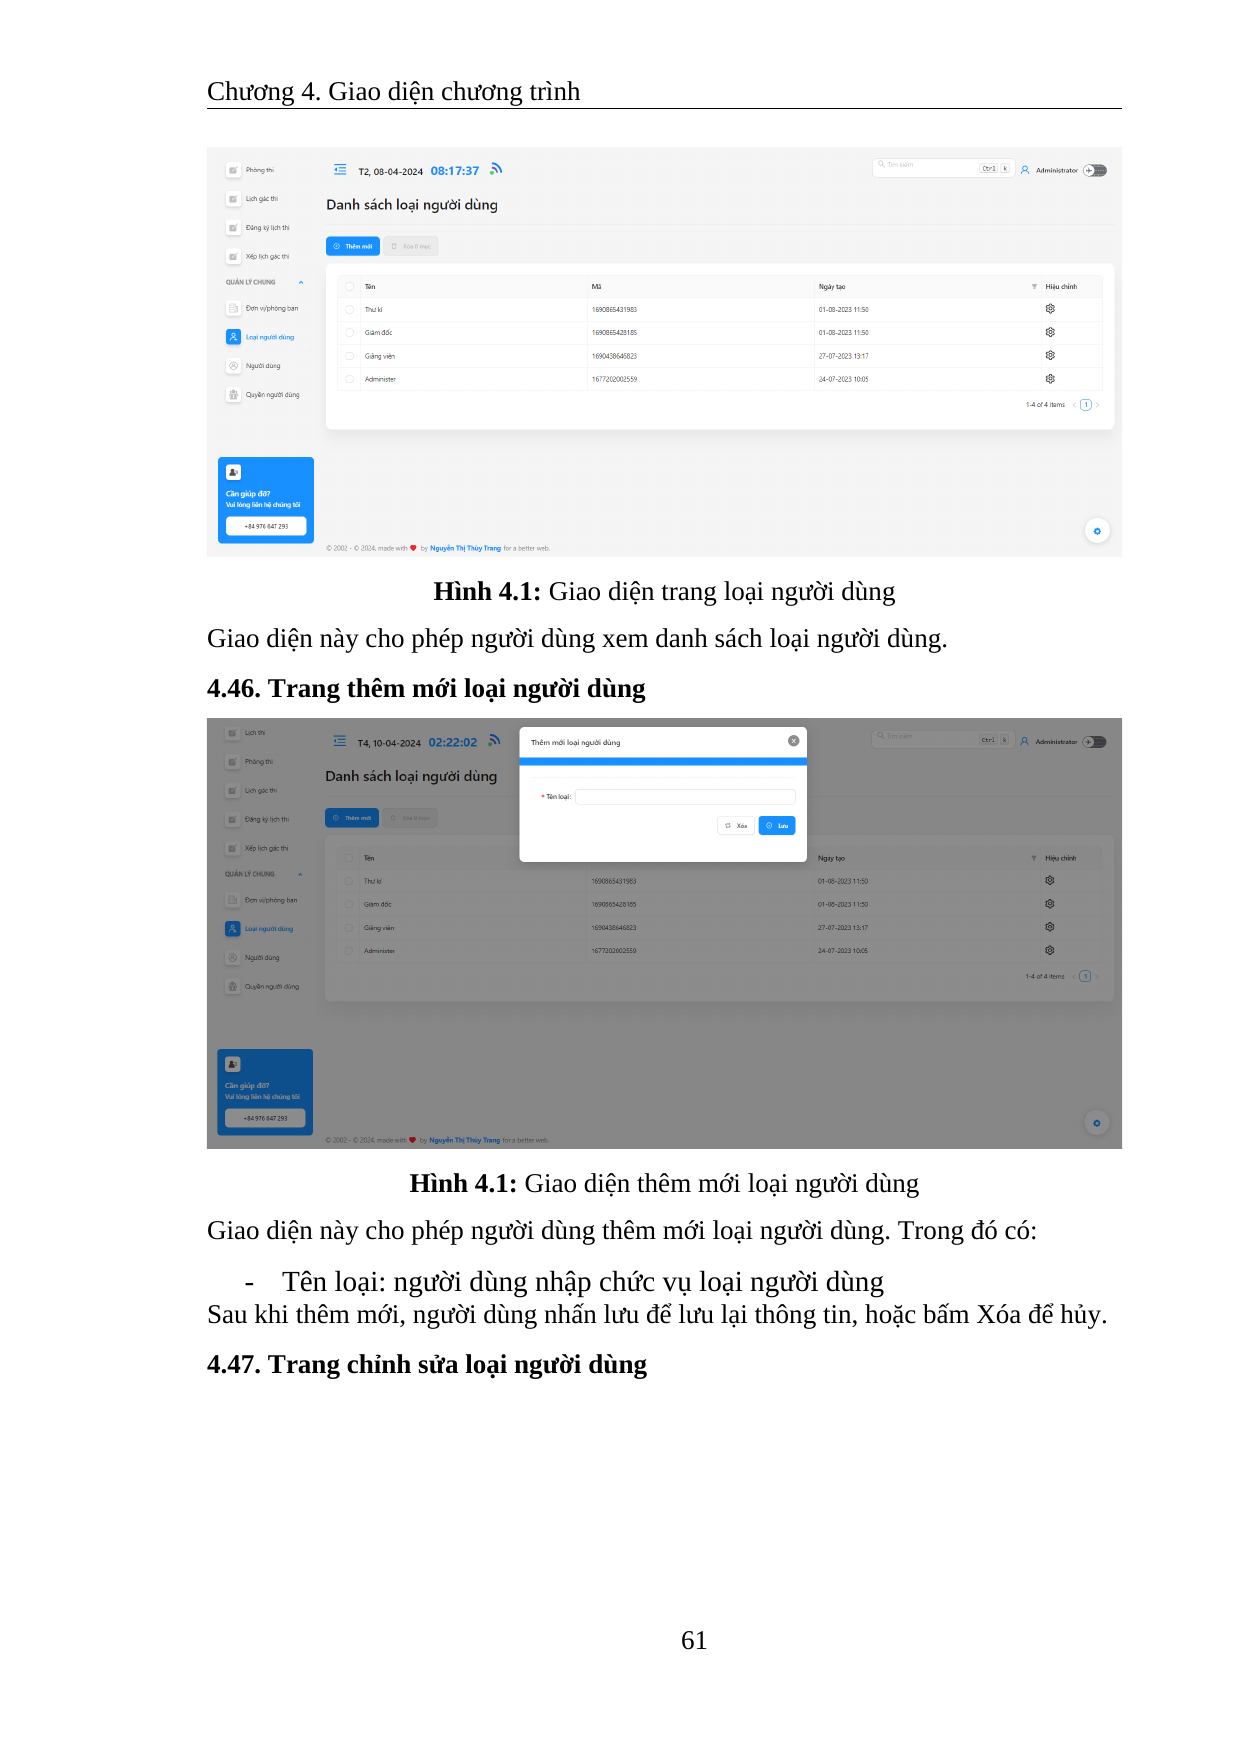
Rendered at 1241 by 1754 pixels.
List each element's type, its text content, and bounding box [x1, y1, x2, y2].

text Trang thêm mới loại người dùng [207, 672, 1122, 703]
text Trang chỉnh sửa loại người dùng [207, 1348, 1122, 1379]
picture [206, 718, 1123, 1149]
text Sau khi thêm mới, người dùng nhấn lưu để lưu lại thông tin, hoặc bấm Xóa để hủy. [207, 1298, 1122, 1329]
text Giao diện thêm mới loại người dùng [207, 1167, 1122, 1199]
text Giao diện này cho phép người dùng xem danh sách loại người dùng. [207, 622, 1122, 653]
list Tên loại: người dùng nhập chức vụ loại người dùng [244, 1264, 1122, 1298]
picture [206, 147, 1123, 557]
text Giao diện trang loại người dùng [207, 575, 1122, 607]
text Giao diện này cho phép người dùng thêm mới loại người dùng. Trong đó có: [207, 1214, 1122, 1245]
